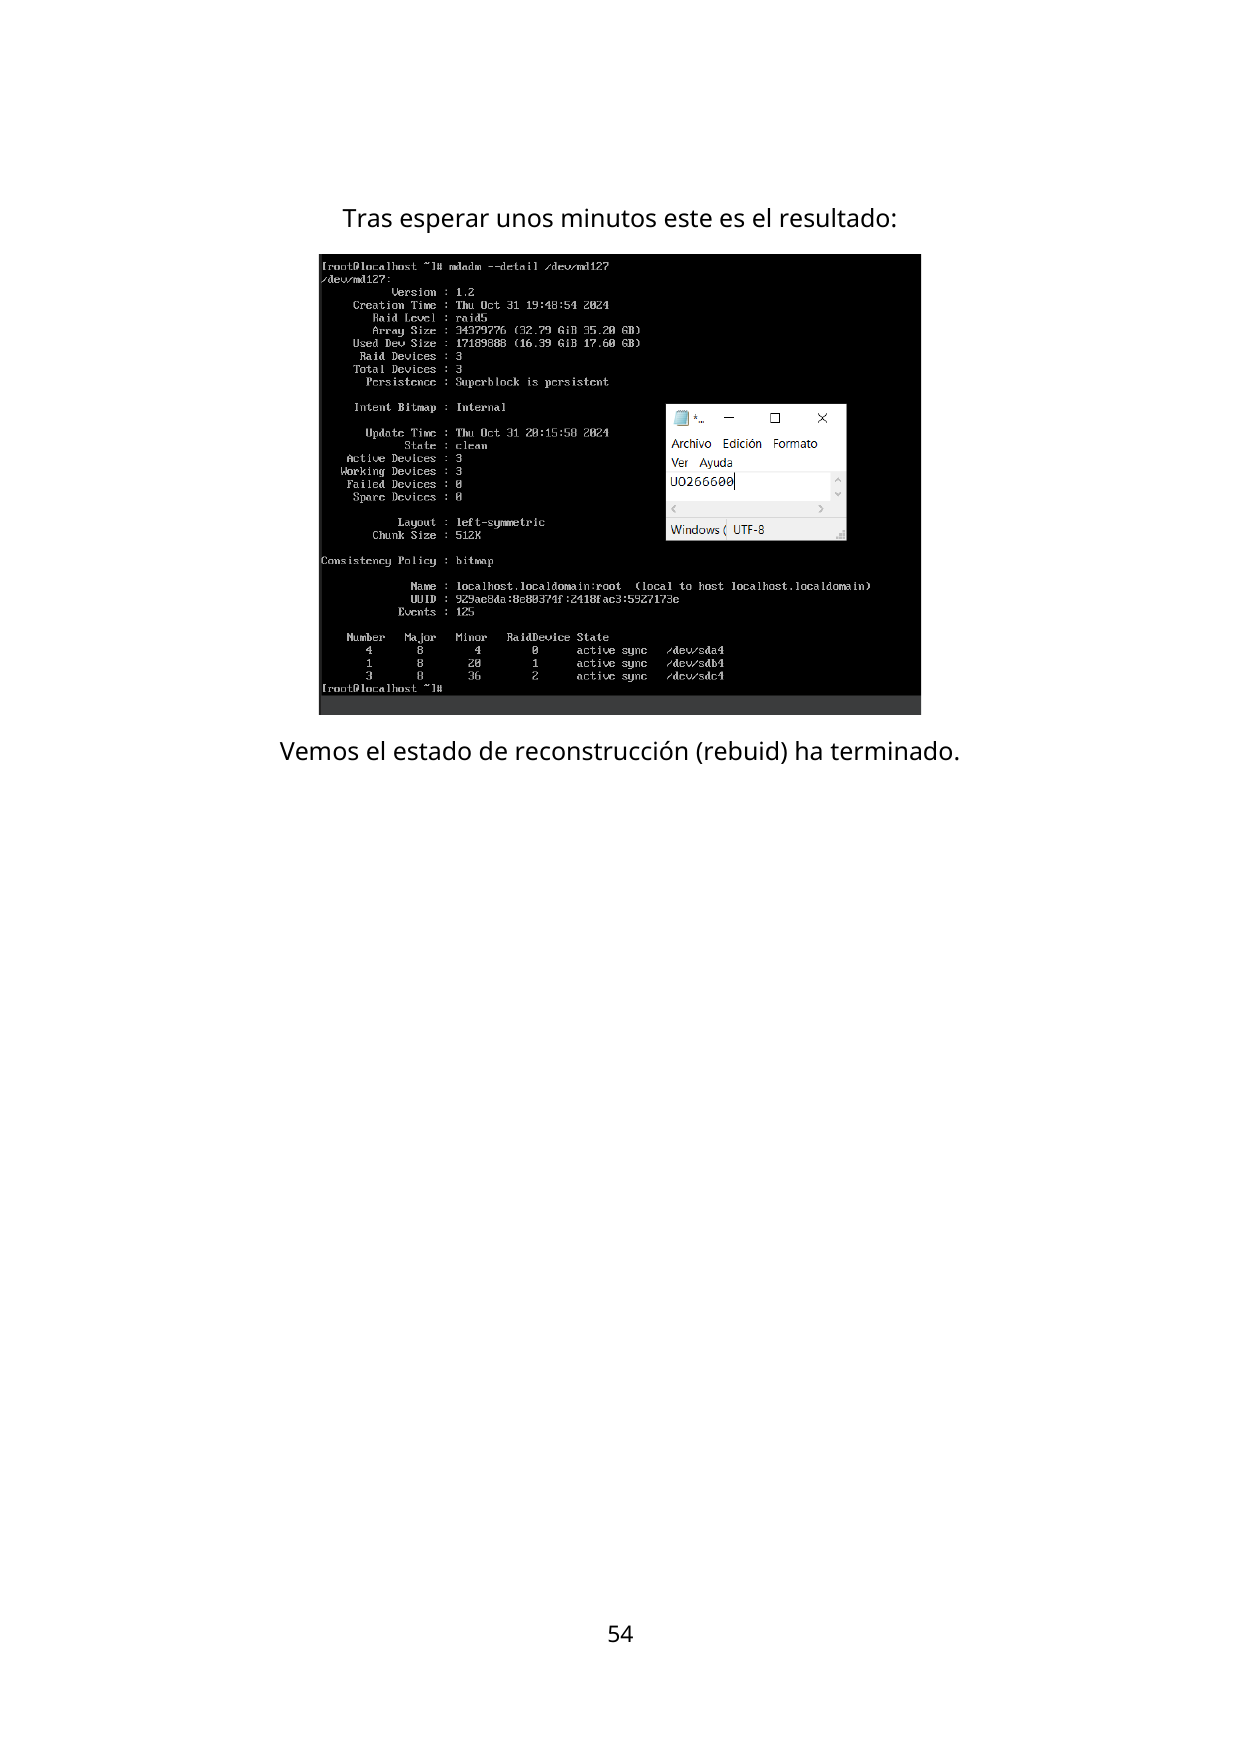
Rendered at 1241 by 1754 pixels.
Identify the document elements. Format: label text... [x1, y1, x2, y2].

picture [318, 254, 922, 715]
text Vemos el estado de reconstrucción (rebuid) ha terminado. [177, 734, 1063, 768]
text Tras esperar unos minutos este es el resultado: [177, 201, 1063, 235]
